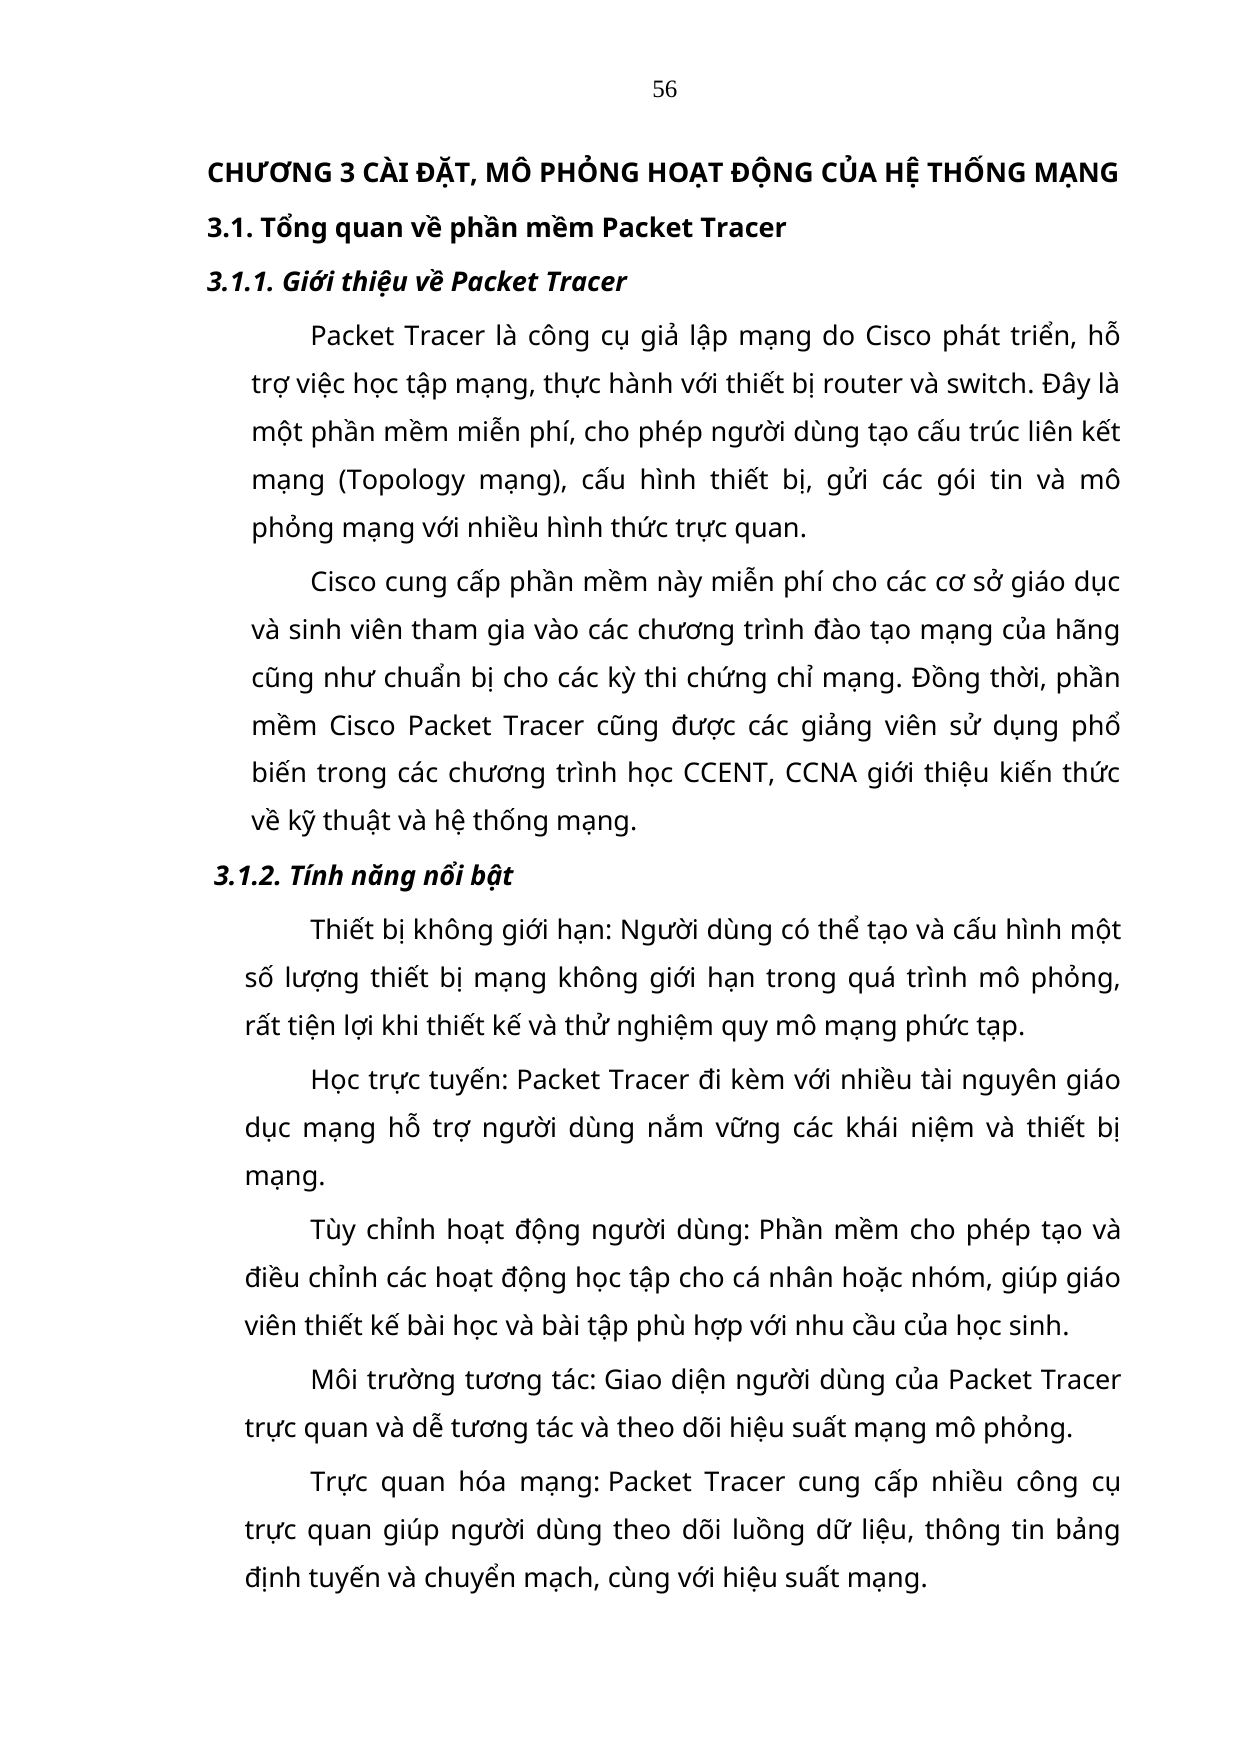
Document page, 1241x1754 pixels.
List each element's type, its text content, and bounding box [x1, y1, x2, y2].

subtitle 3.1.1. Giới thiệu về Packet Tracer [207, 262, 1122, 299]
text Học trực tuyến: Packet Tracer đi kèm với nhiều tài nguyên giáo dục mạng hỗ trợ người dùng nắm vững các khái niệm và thiết bị mạng. [244, 1060, 1122, 1193]
subtitle 3.1.2. Tính năng nổi bật [207, 856, 1122, 893]
text Tùy chỉnh hoạt động người dùng: Phần mềm cho phép tạo và điều chỉnh các hoạt động học tập cho cá nhân hoặc nhóm, giúp giáo viên thiết kế bài học và bài tập phù hợp với nhu cầu của học sinh. [244, 1210, 1122, 1343]
text Thiết bị không giới hạn: Người dùng có thể tạo và cấu hình một số lượng thiết bị mạng không giới hạn trong quá trình mô phỏng, rất tiện lợi khi thiết kế và thử nghiệm quy mô mạng phức tạp. [244, 910, 1122, 1043]
text Trực quan hóa mạng: Packet Tracer cung cấp nhiều công cụ trực quan giúp người dùng theo dõi luồng dữ liệu, thông tin bảng định tuyến và chuyển mạch, cùng với hiệu suất mạng. [244, 1462, 1122, 1595]
text Cisco cung cấp phần mềm này miễn phí cho các cơ sở giáo dục và sinh viên tham gia vào các chương trình đào tạo mạng của hãng cũng như chuẩn bị cho các kỳ thi chứng chỉ mạng. Đồng thời, phần mềm Cisco Packet Tracer cũng được các giảng viên sử dụng phổ biến trong các chương trình học CCENT, CCNA giới thiệu kiến thức về kỹ thuật và hệ thống mạng. [251, 562, 1122, 839]
text Packet Tracer là công cụ giả lập mạng do Cisco phát triển, hỗ trợ việc học tập mạng, thực hành với thiết bị router và switch. Đây là một phần mềm miễn phí, cho phép người dùng tạo cấu trúc liên kết mạng (Topology mạng), cấu hình thiết bị, gửi các gói tin và mô phỏng mạng với nhiều hình thức trực quan. [251, 316, 1122, 545]
text Môi trường tương tác: Giao diện người dùng của Packet Tracer trực quan và dễ tương tác và theo dõi hiệu suất mạng mô phỏng. [244, 1360, 1122, 1445]
subtitle 3.1. Tổng quan về phần mềm Packet Tracer [207, 208, 1122, 245]
subtitle CHƯƠNG 3 CÀI ĐẶT, MÔ PHỎNG HOẠT ĐỘNG CỦA HỆ THỐNG MẠNG [207, 154, 1122, 191]
